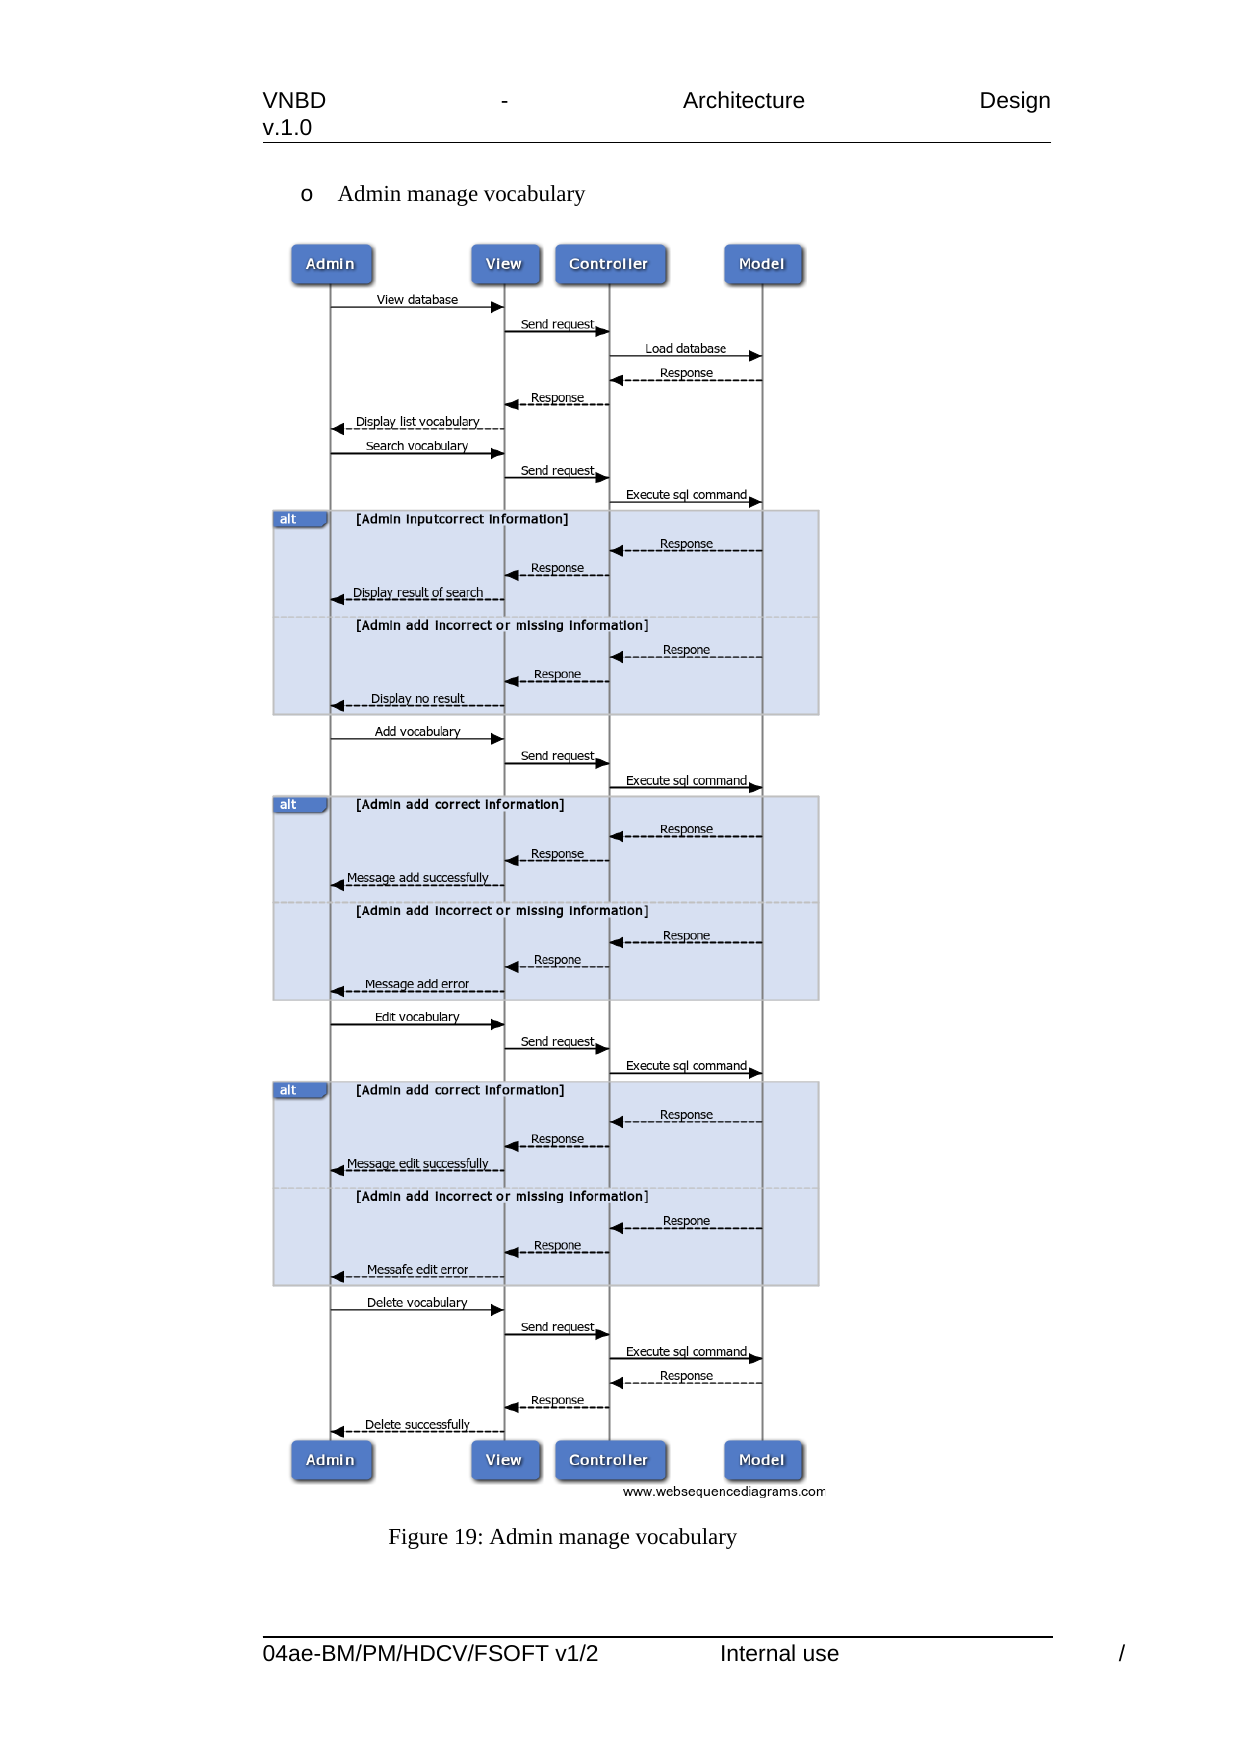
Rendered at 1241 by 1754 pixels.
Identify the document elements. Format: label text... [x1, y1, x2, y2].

list Admin manage vocabulary [300, 180, 1053, 208]
text Figure 19: Admin manage vocabulary [262, 1523, 1053, 1549]
picture [262, 234, 826, 1498]
